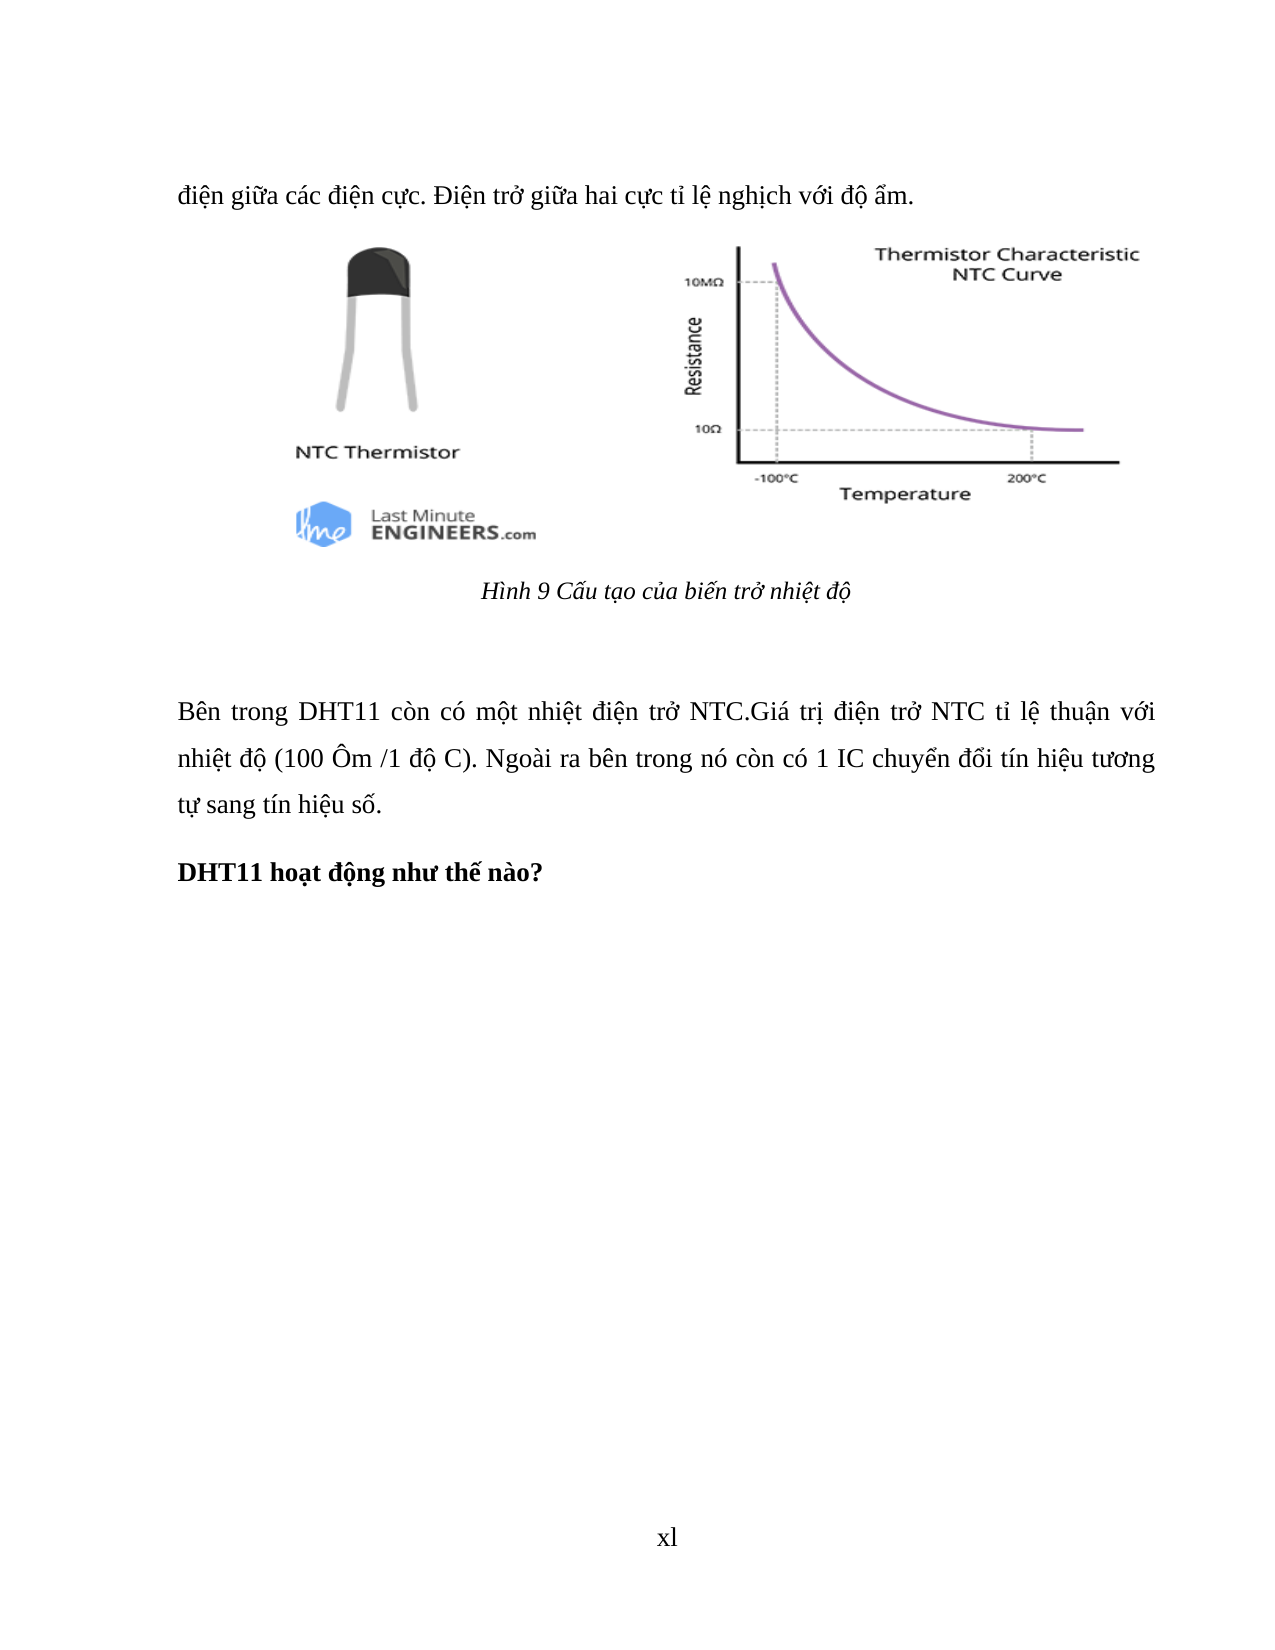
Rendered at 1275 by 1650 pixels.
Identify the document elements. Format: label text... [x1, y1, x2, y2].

picture [296, 246, 1140, 547]
text DHT11 hoạt động như thế nào? [177, 856, 1157, 887]
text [177, 179, 1157, 210]
text Bên trong DHT11 còn có một nhiệt điện trở NTC.Giá trị điện trở NTC tỉ lệ thuận với nhiệt độ (100 Ôm /1 độ C). Ngoài ra bên trong nó còn có 1 IC chuyển đổi tín hiệu tương tự sang tín hiệu số. [177, 695, 1157, 820]
